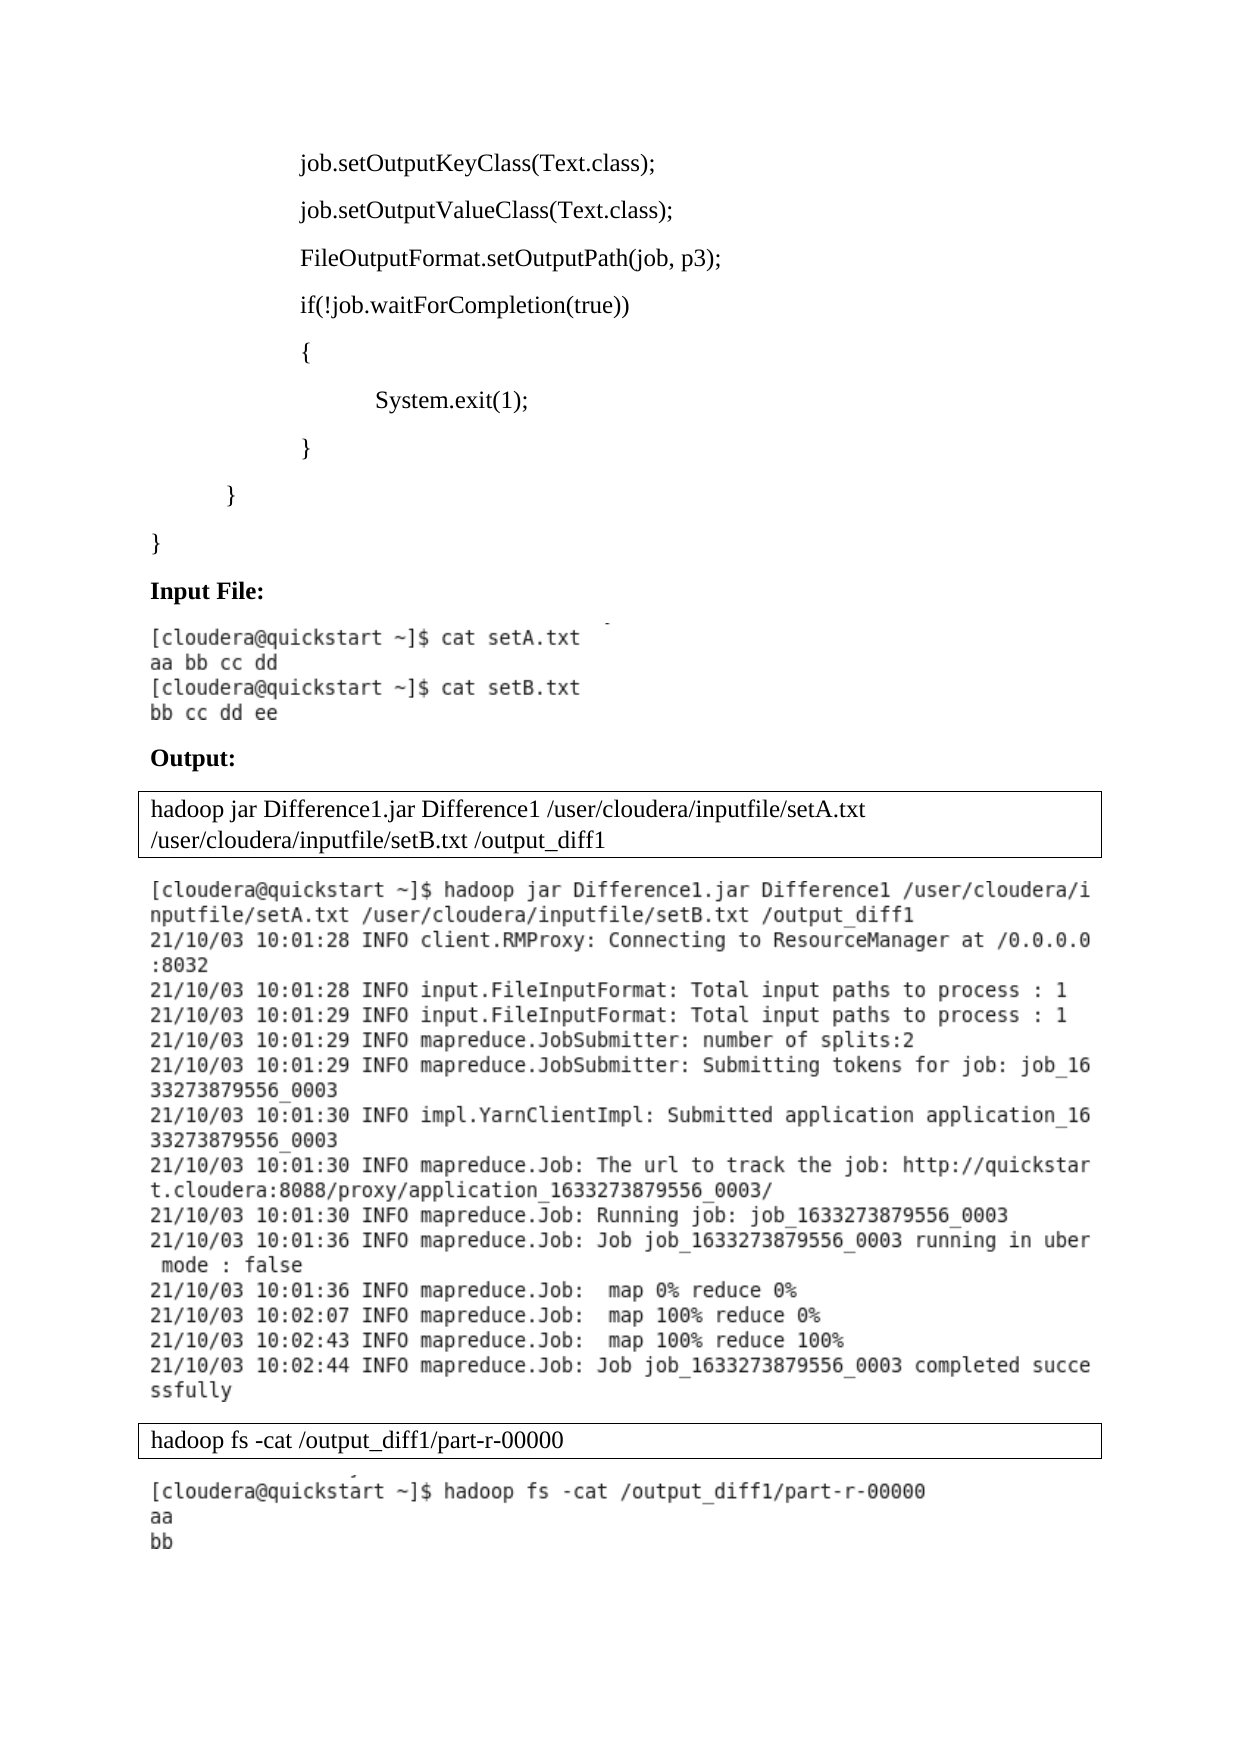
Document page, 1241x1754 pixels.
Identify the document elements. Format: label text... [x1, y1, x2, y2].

subtitle Input File: [150, 576, 1138, 605]
text job.setOutputKeyClass(Text.class); job.setOutputValueClass(Text.class); FileOutputFormat.setOutputPath(job, p3); if(!job.waitForCompletion(true)) [300, 148, 723, 319]
text System.exit(1); [375, 385, 1138, 414]
text } [300, 433, 1138, 462]
picture [150, 1475, 926, 1549]
text } [150, 528, 1138, 557]
text } [225, 480, 1138, 509]
picture [150, 881, 1091, 1402]
text Output: [150, 643, 1138, 772]
text { [300, 337, 1138, 366]
picture [150, 623, 610, 720]
